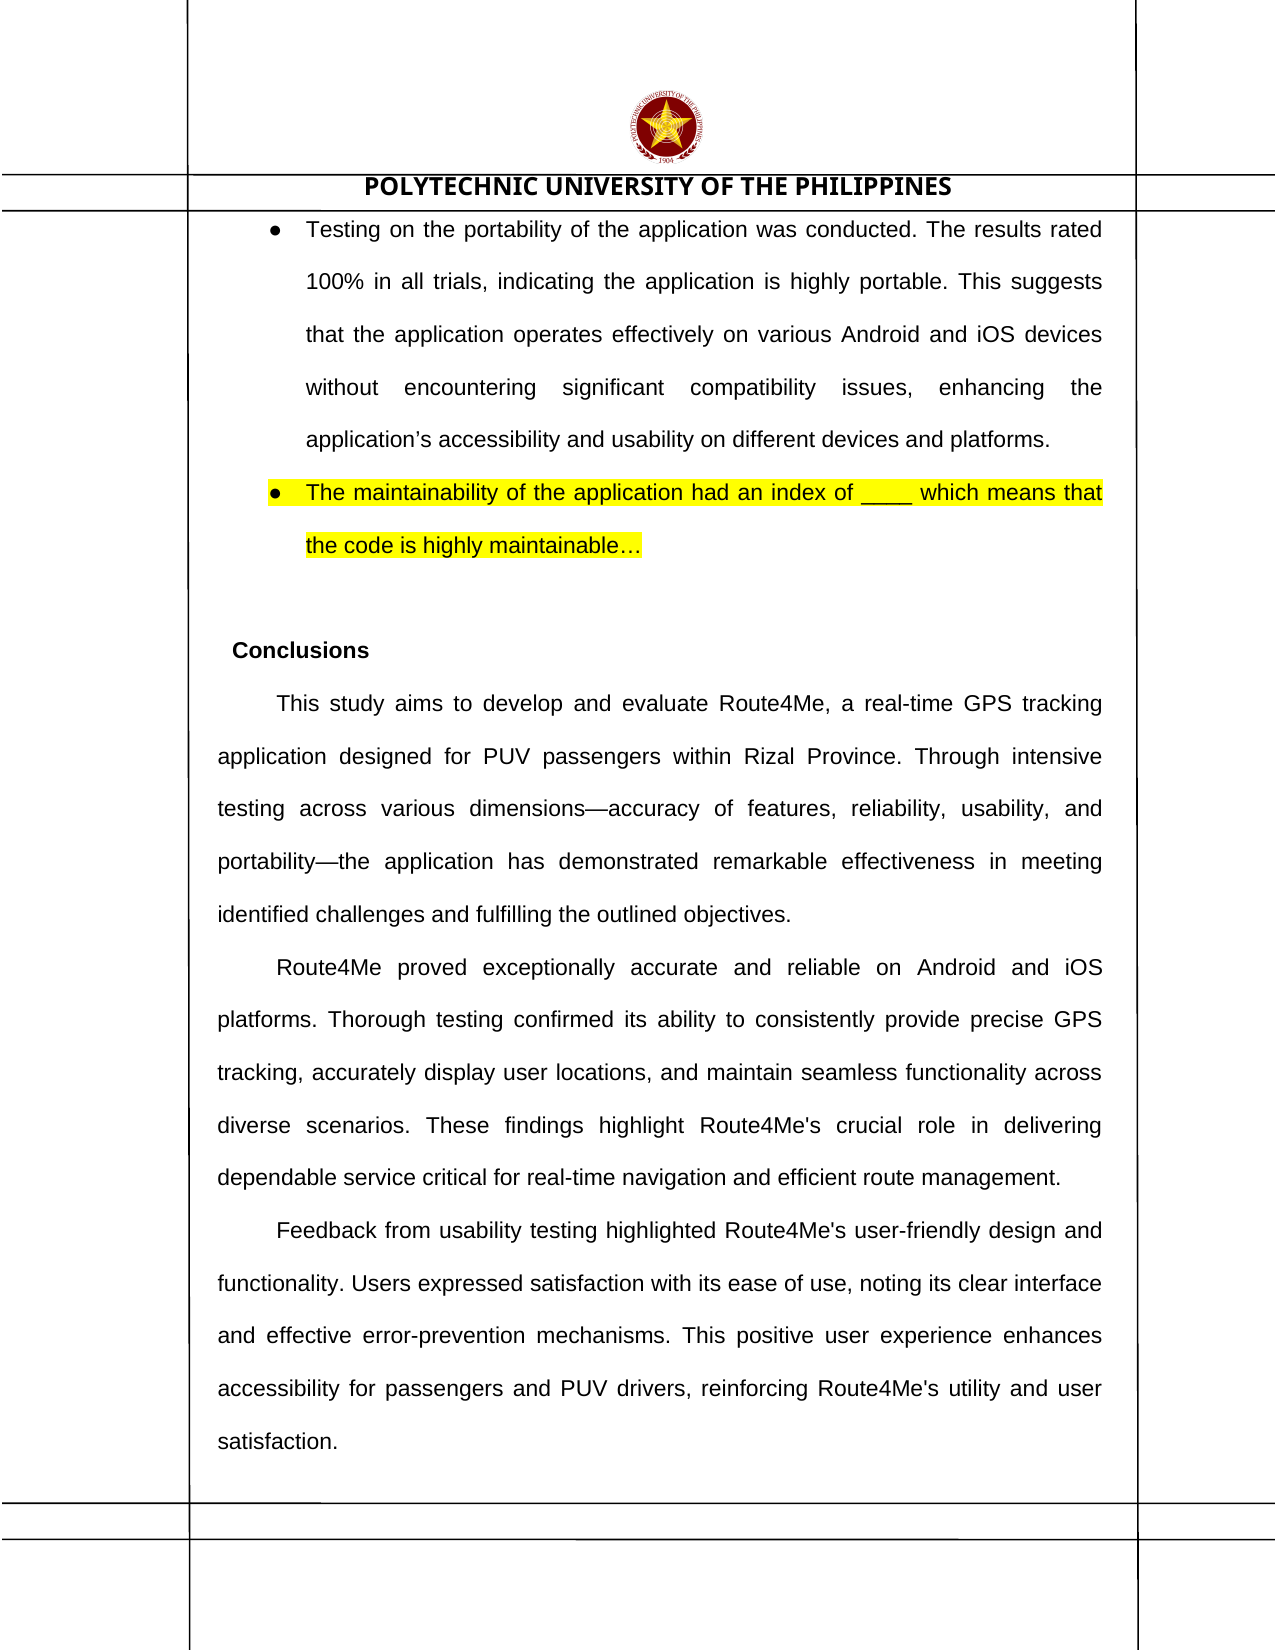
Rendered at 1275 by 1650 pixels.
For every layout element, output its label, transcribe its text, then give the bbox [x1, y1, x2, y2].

text Conclusions [187, 637, 1103, 664]
text Route4Me proved exceptionally accurate and reliable on Android and iOS platforms. Thorough testing confirmed its ability to consistently provide precise GPS tracking, accurately display user locations, and maintain seamless functionality across diverse scenarios. These findings highlight Route4Me's crucial role in delivering dependable service critical for real-time navigation and efficient route management. [217, 953, 1103, 1191]
text This study aims to develop and evaluate Route4Me, a real-time GPS tracking application designed for PUV passengers within Rizal Province. Through intensive testing across various dimensions—accuracy of features, reliability, usability, and portability—the application has demonstrated remarkable effectiveness in meeting identified challenges and fulfilling the outlined objectives. [217, 690, 1103, 927]
picture [629, 90, 703, 164]
list Testing on the portability of the application was conducted. The results rated 100% in all trials, indicating the application is highly portable. This suggests that the application operates effectively on various Android and iOS devices without encountering significant compatibility issues, enhancing the application’s accessibility and usability on different devices and platforms. [268, 216, 1103, 453]
list The maintainability of the application had an index of ____ which means that the code is highly maintainable… [268, 506, 1103, 558]
text Feedback from usability testing highlighted Route4Me's user-friendly design and functionality. Users expressed satisfaction with its ease of use, noting its clear interface and effective error-prevention mechanisms. This positive user experience enhances accessibility for passengers and PUV drivers, reinforcing Route4Me's utility and user satisfaction. [217, 1217, 1103, 1454]
